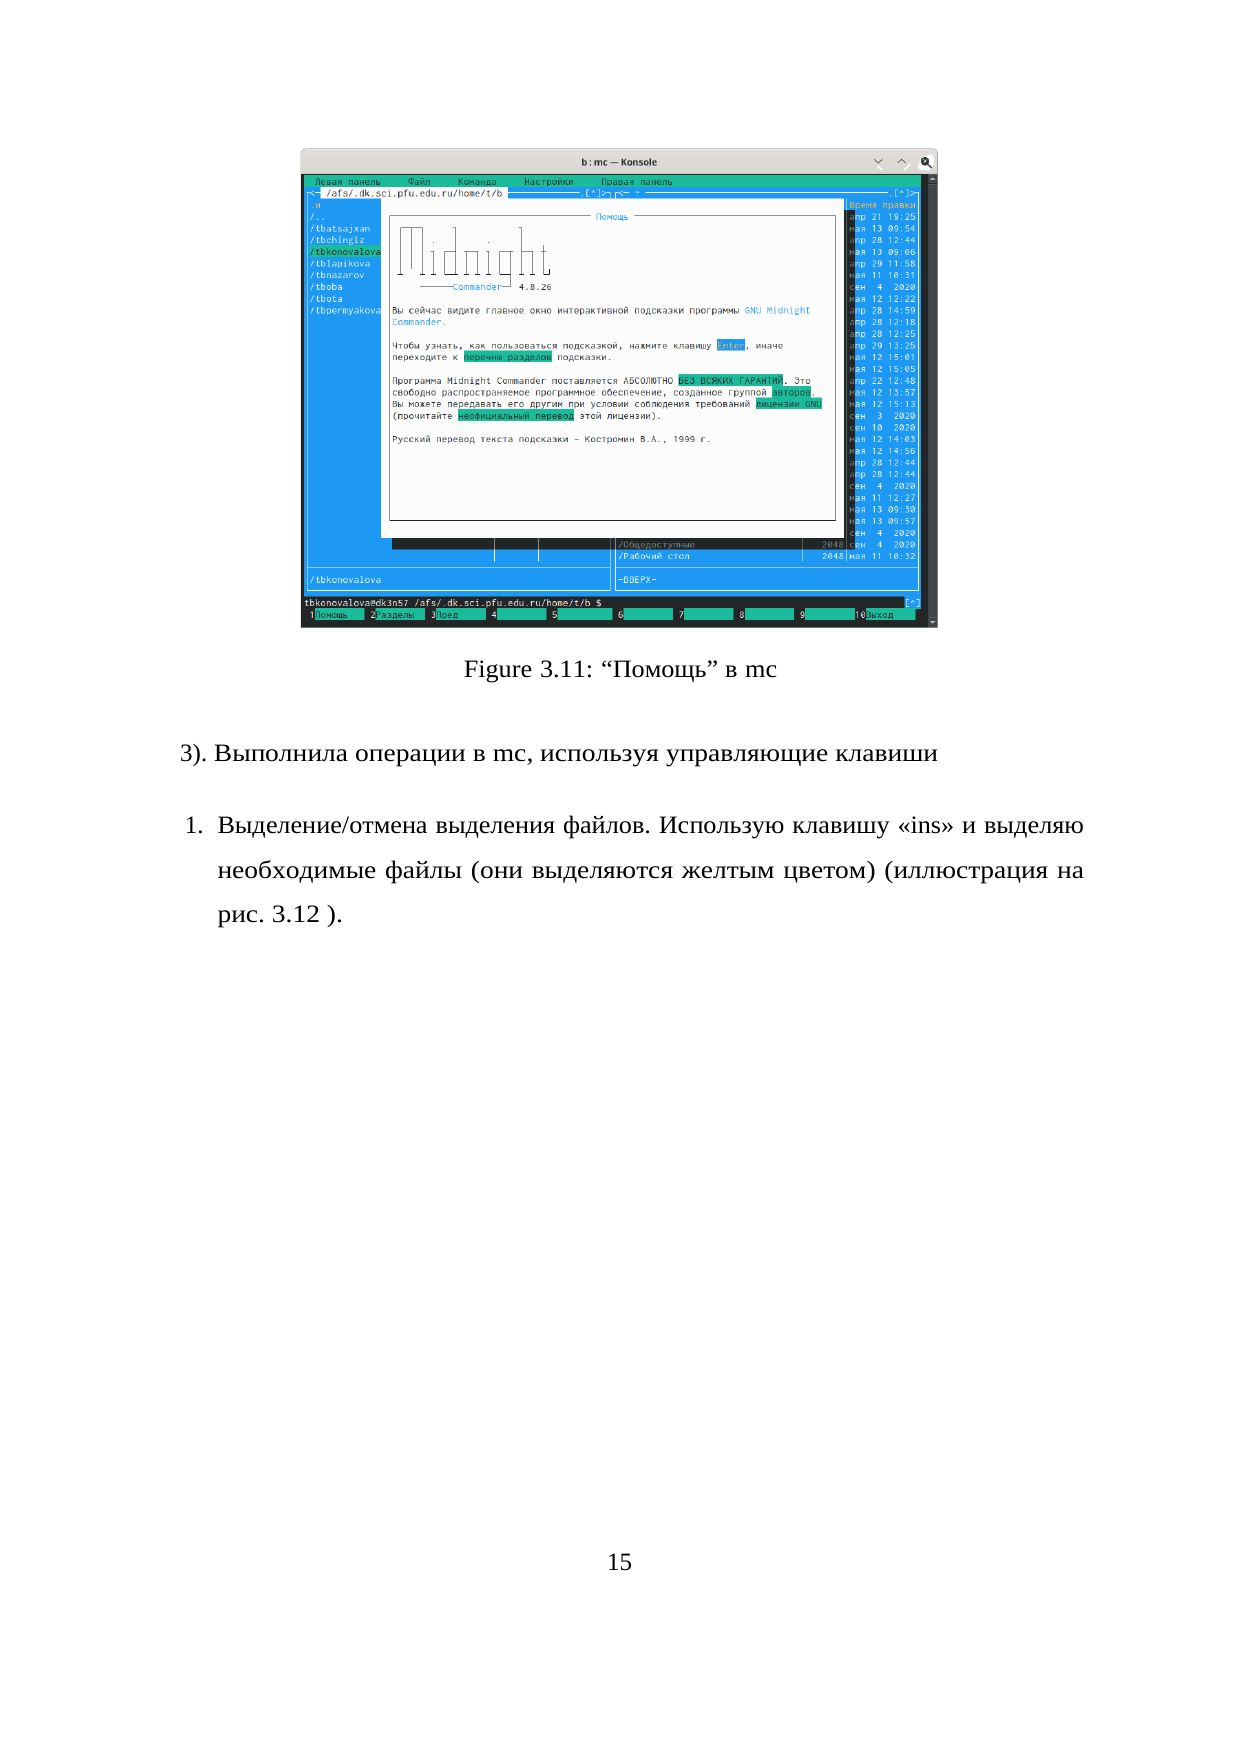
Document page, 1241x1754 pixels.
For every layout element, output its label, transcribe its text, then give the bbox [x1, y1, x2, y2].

list Выполнила операции в mc, используя управляющие клавиши [180, 738, 1103, 767]
picture [294, 143, 944, 634]
list Выделение/отмена выделения файлов. Использую клавишу «ins» и выделяю необходимые файлы (они выделяются желтым цветом) (иллюстрация на рис. 3.12 ). [184, 810, 1085, 928]
text Figure 3.11: “Помощь” в mc [262, 654, 978, 683]
